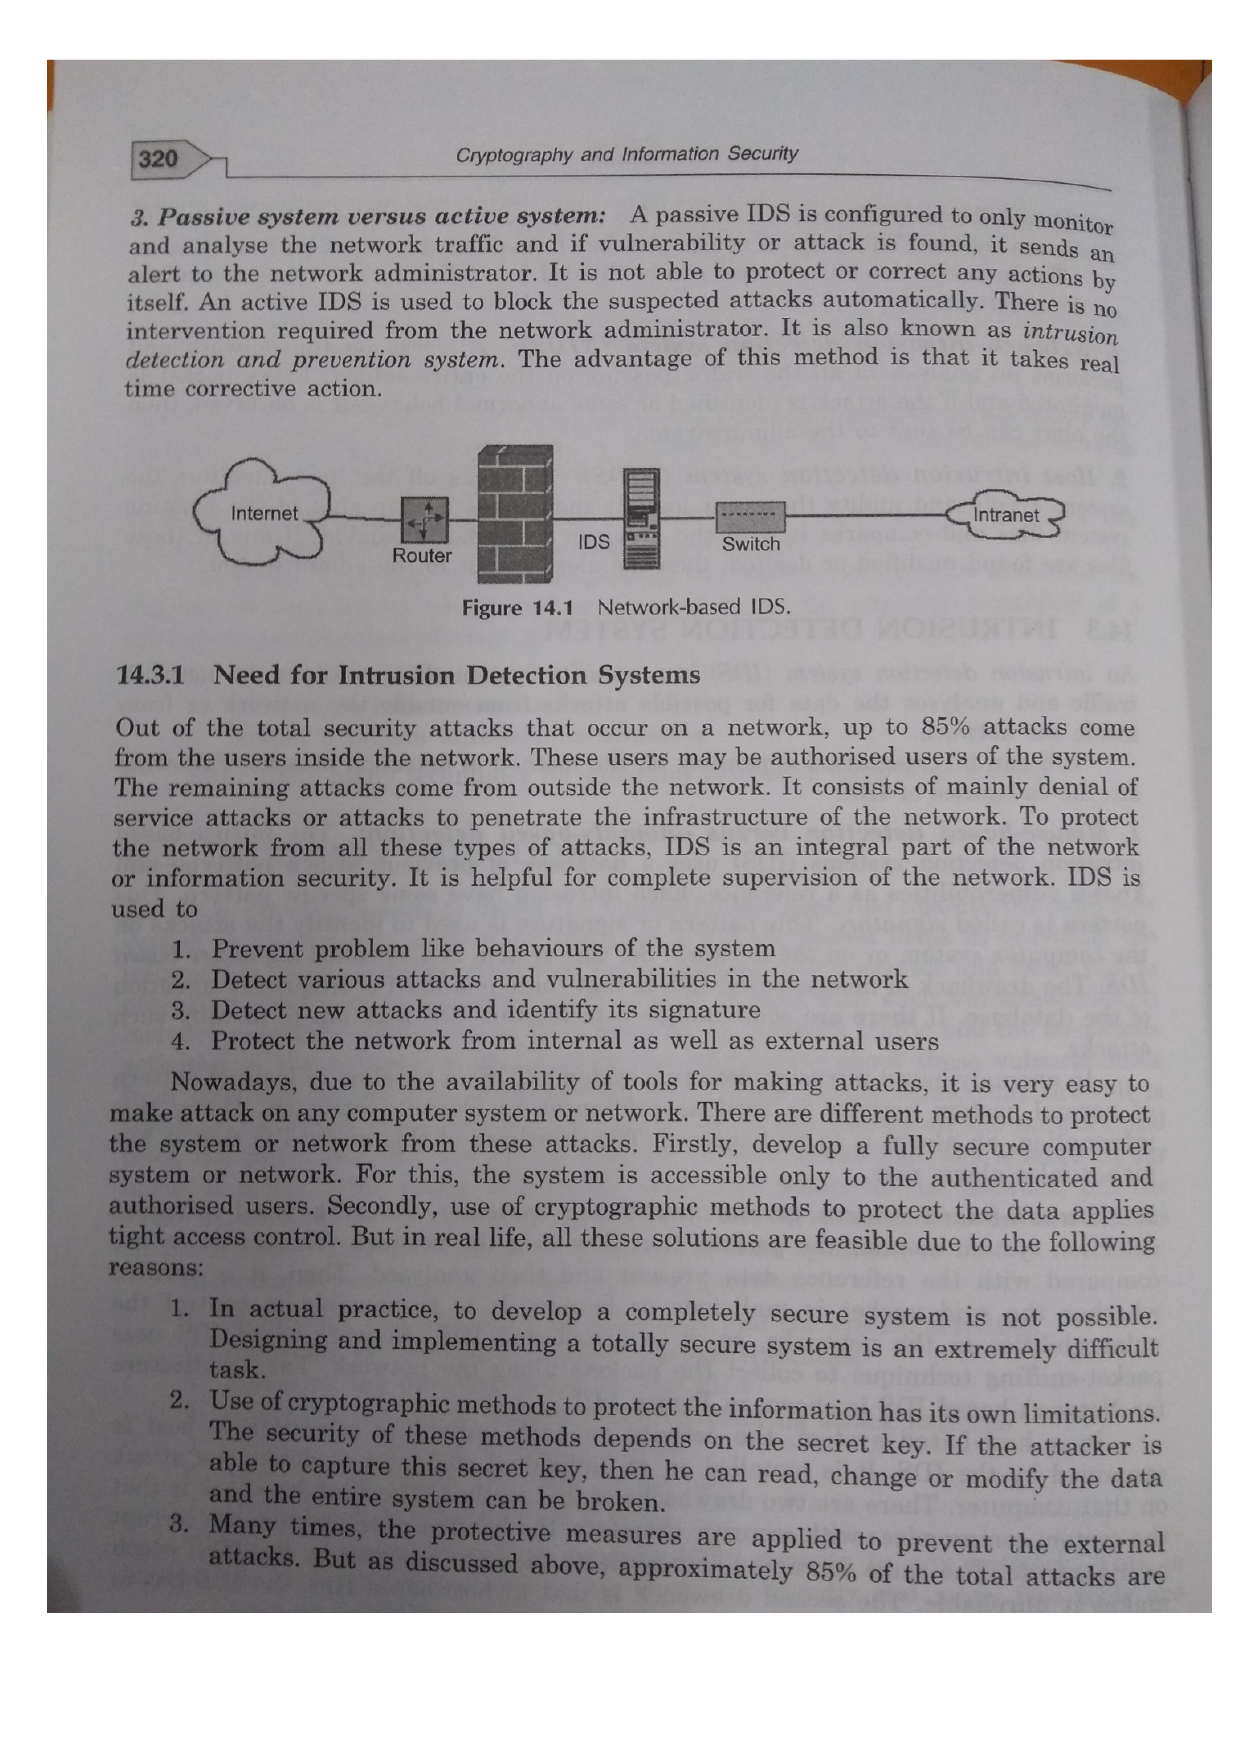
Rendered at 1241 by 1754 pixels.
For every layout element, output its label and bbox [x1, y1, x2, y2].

picture [48, 61, 1212, 1611]
